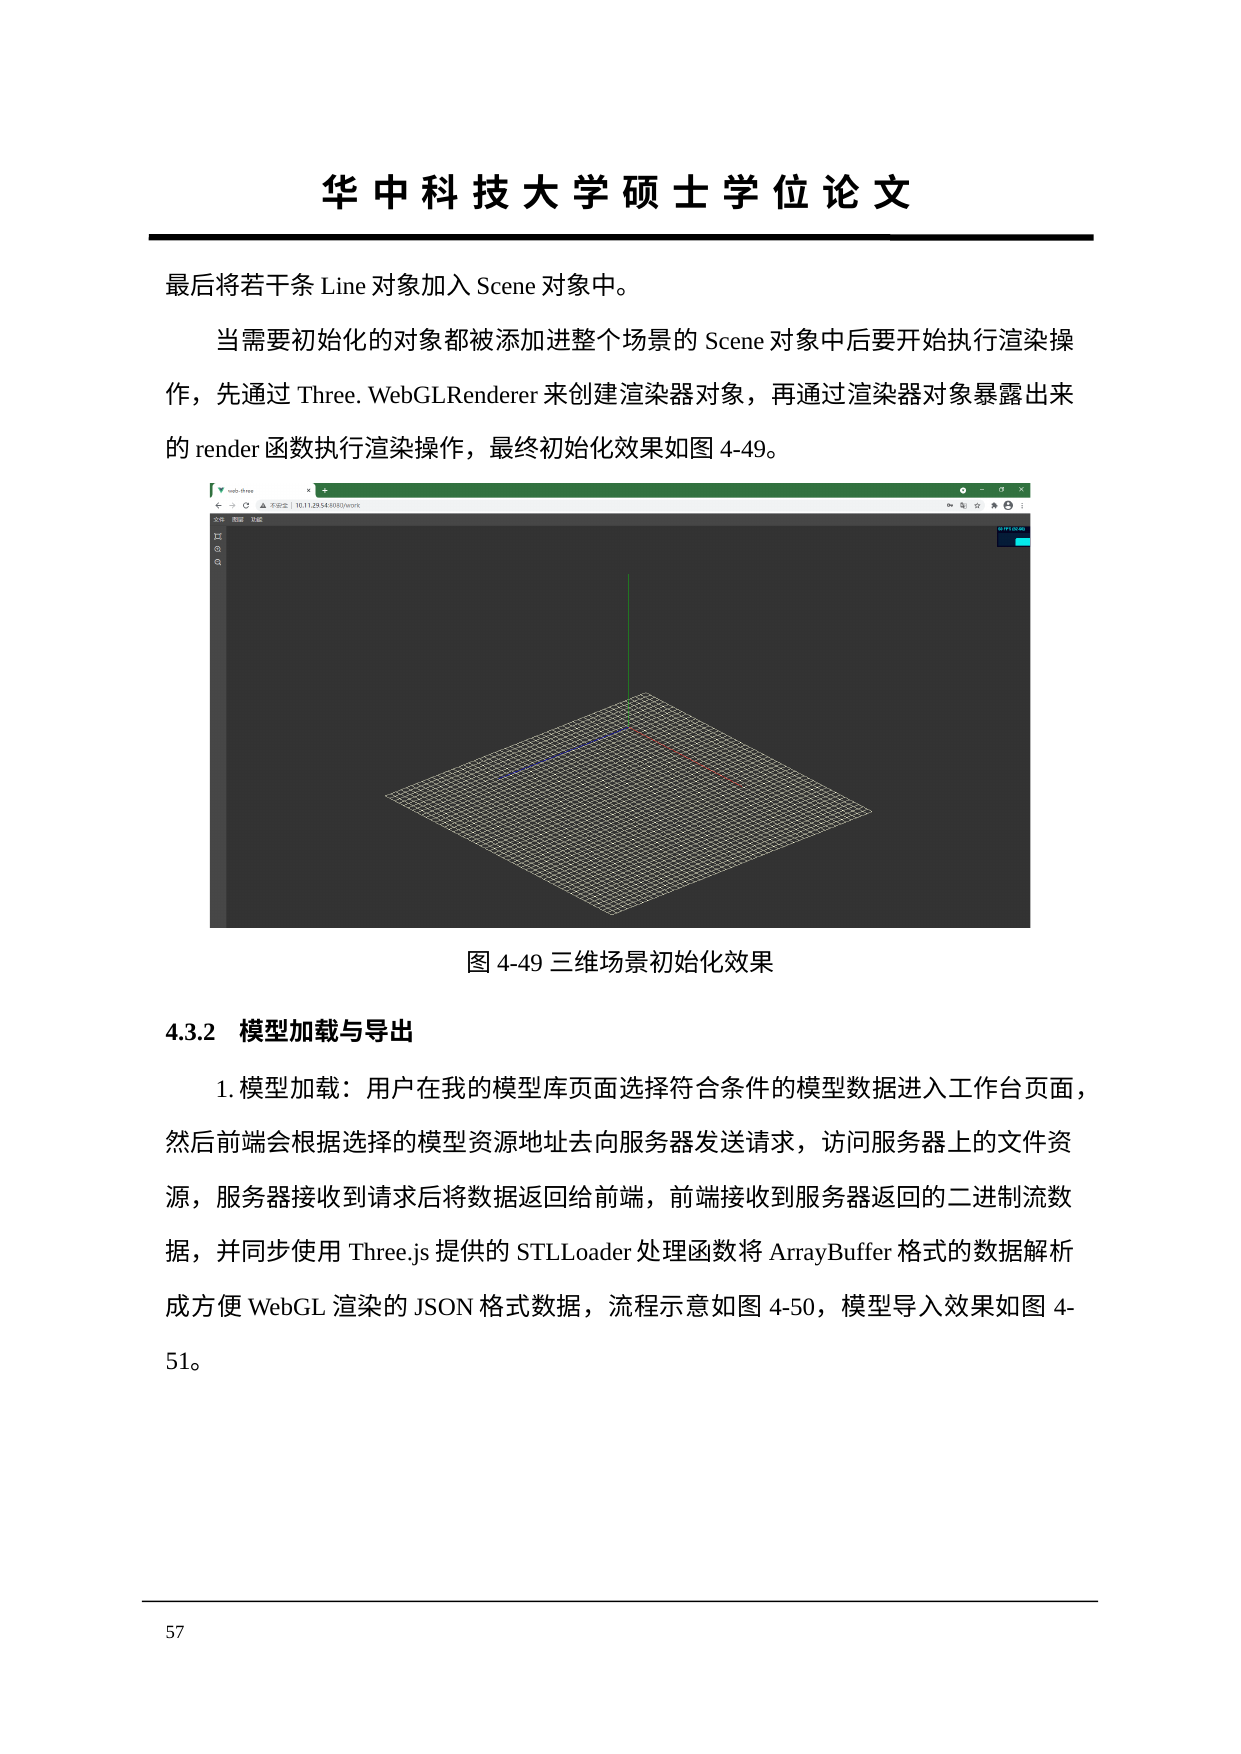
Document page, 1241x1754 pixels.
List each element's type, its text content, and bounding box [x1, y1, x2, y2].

subtitle 模型加载与导出 [165, 1011, 1075, 1047]
picture [209, 483, 1031, 928]
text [165, 266, 1075, 302]
